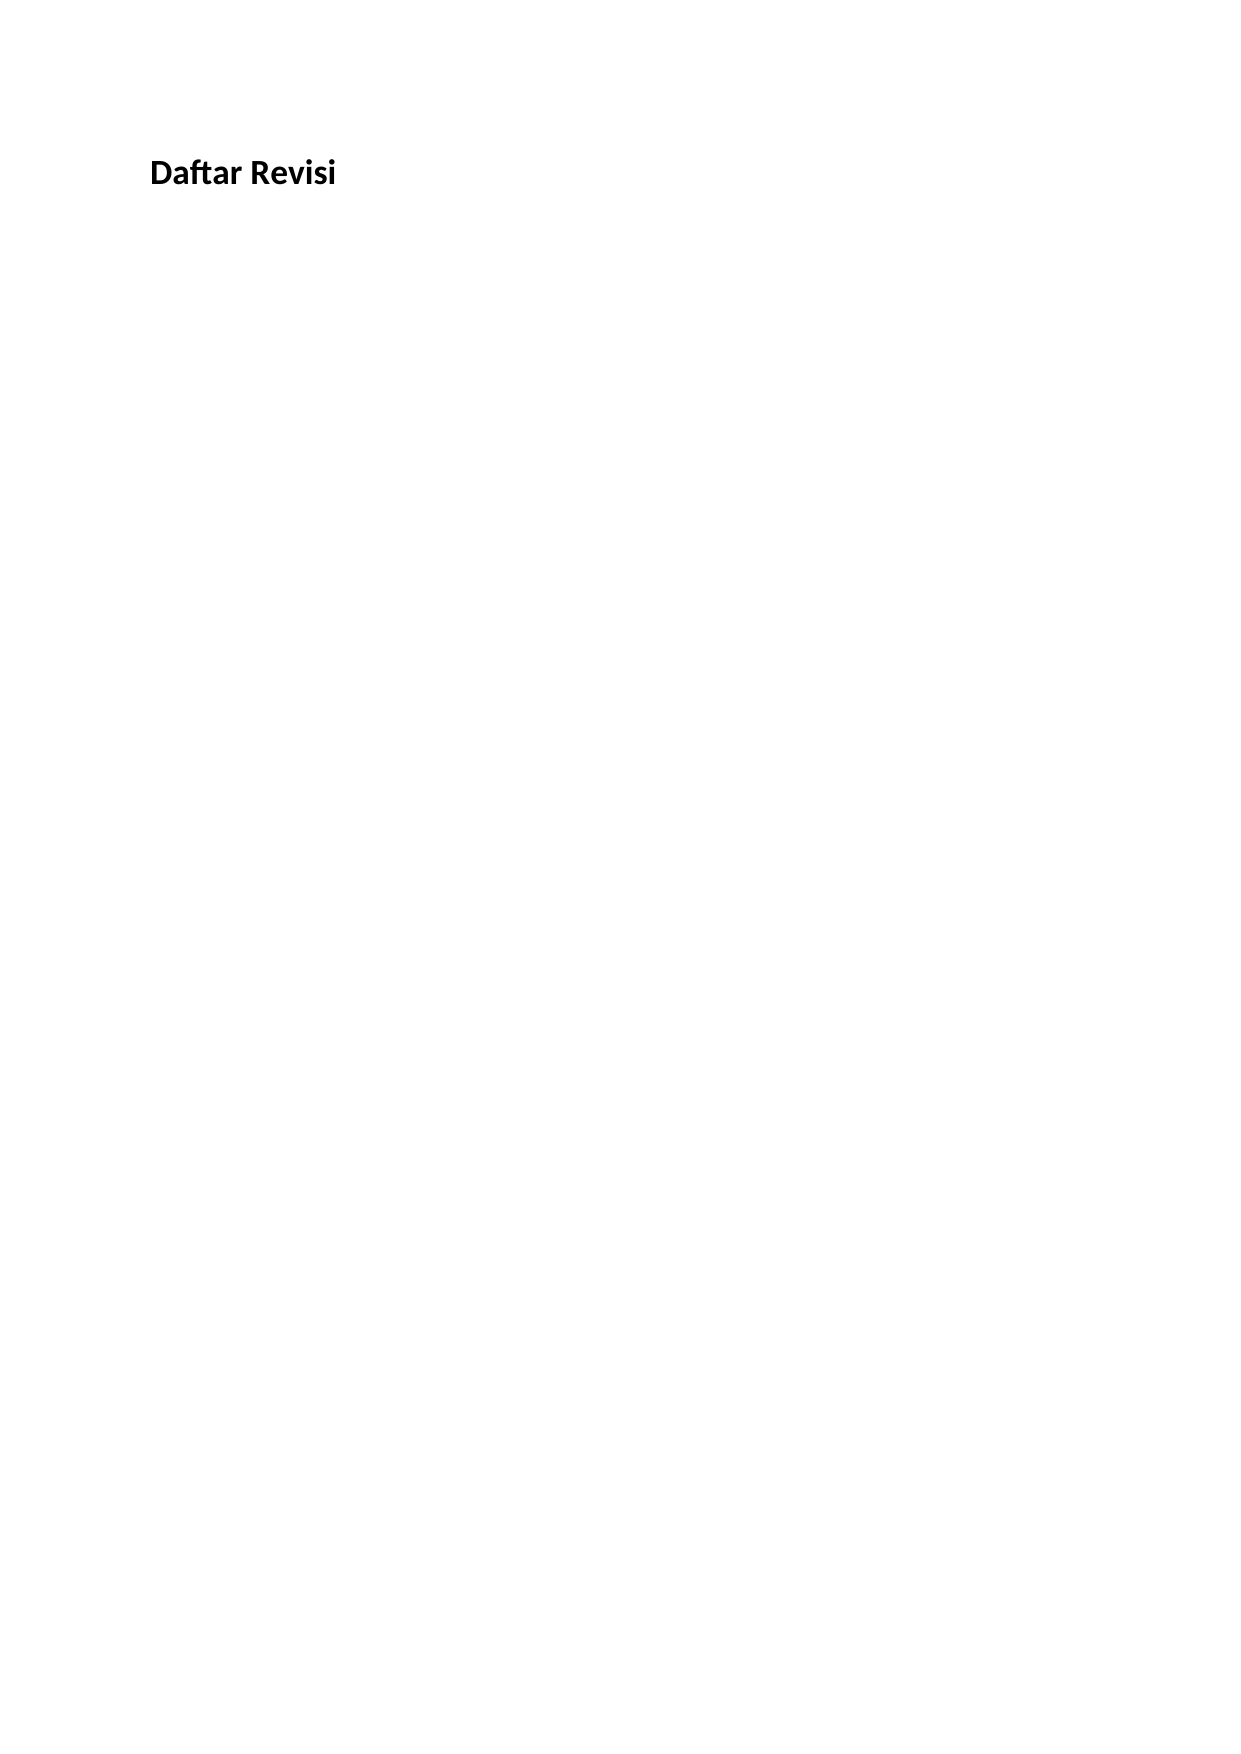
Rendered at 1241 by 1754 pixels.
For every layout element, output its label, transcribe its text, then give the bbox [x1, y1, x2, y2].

subtitle Daftar Revisi [150, 150, 1090, 193]
